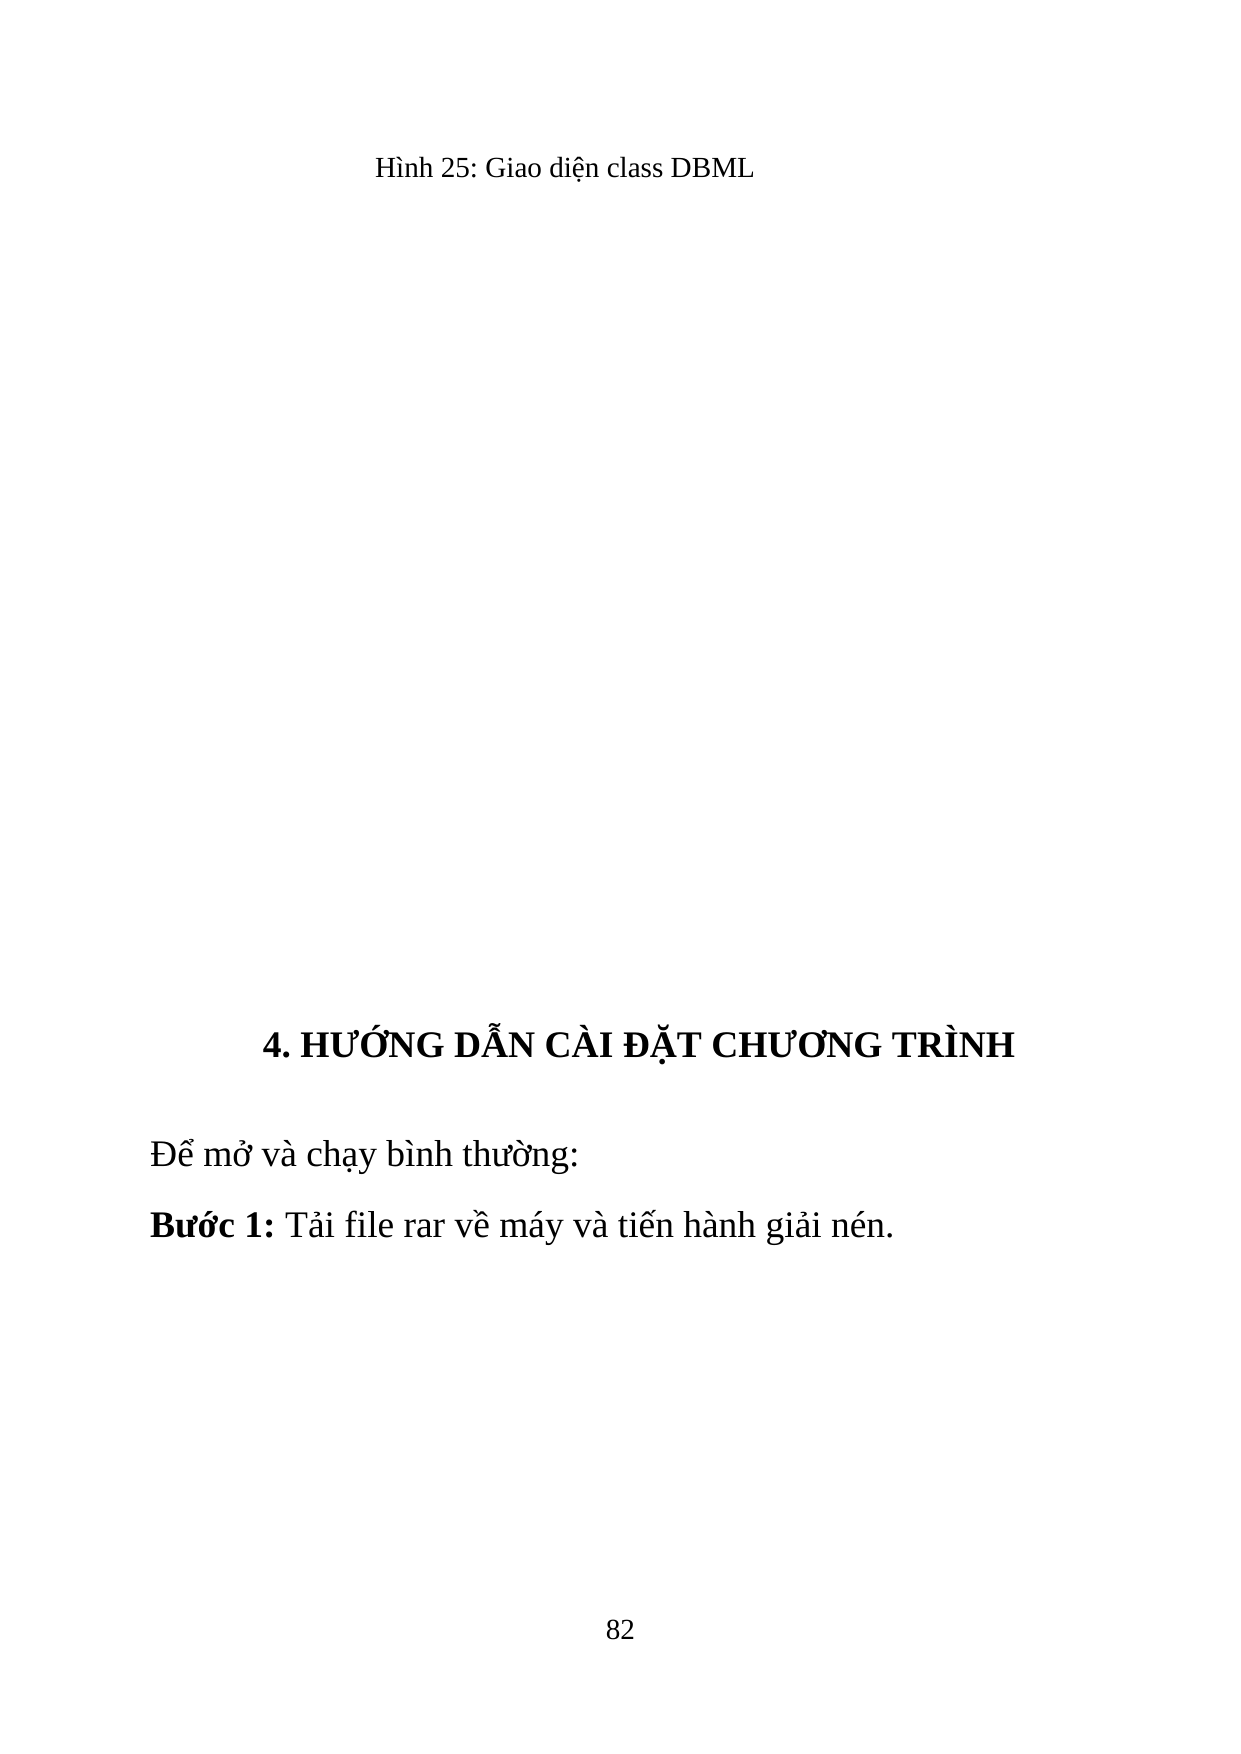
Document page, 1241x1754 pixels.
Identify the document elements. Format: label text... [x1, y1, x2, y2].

text Bước 1: Tải file rar về máy và tiến hành giải nén. [150, 1202, 1090, 1245]
subtitle HƯỚNG DẪN CÀI ĐẶT CHƯƠNG TRÌNH [187, 1023, 1090, 1066]
list Hình 25: Giao diện class DBML [337, 150, 1090, 183]
text Để mở và chạy bình thường: [150, 1132, 1090, 1175]
